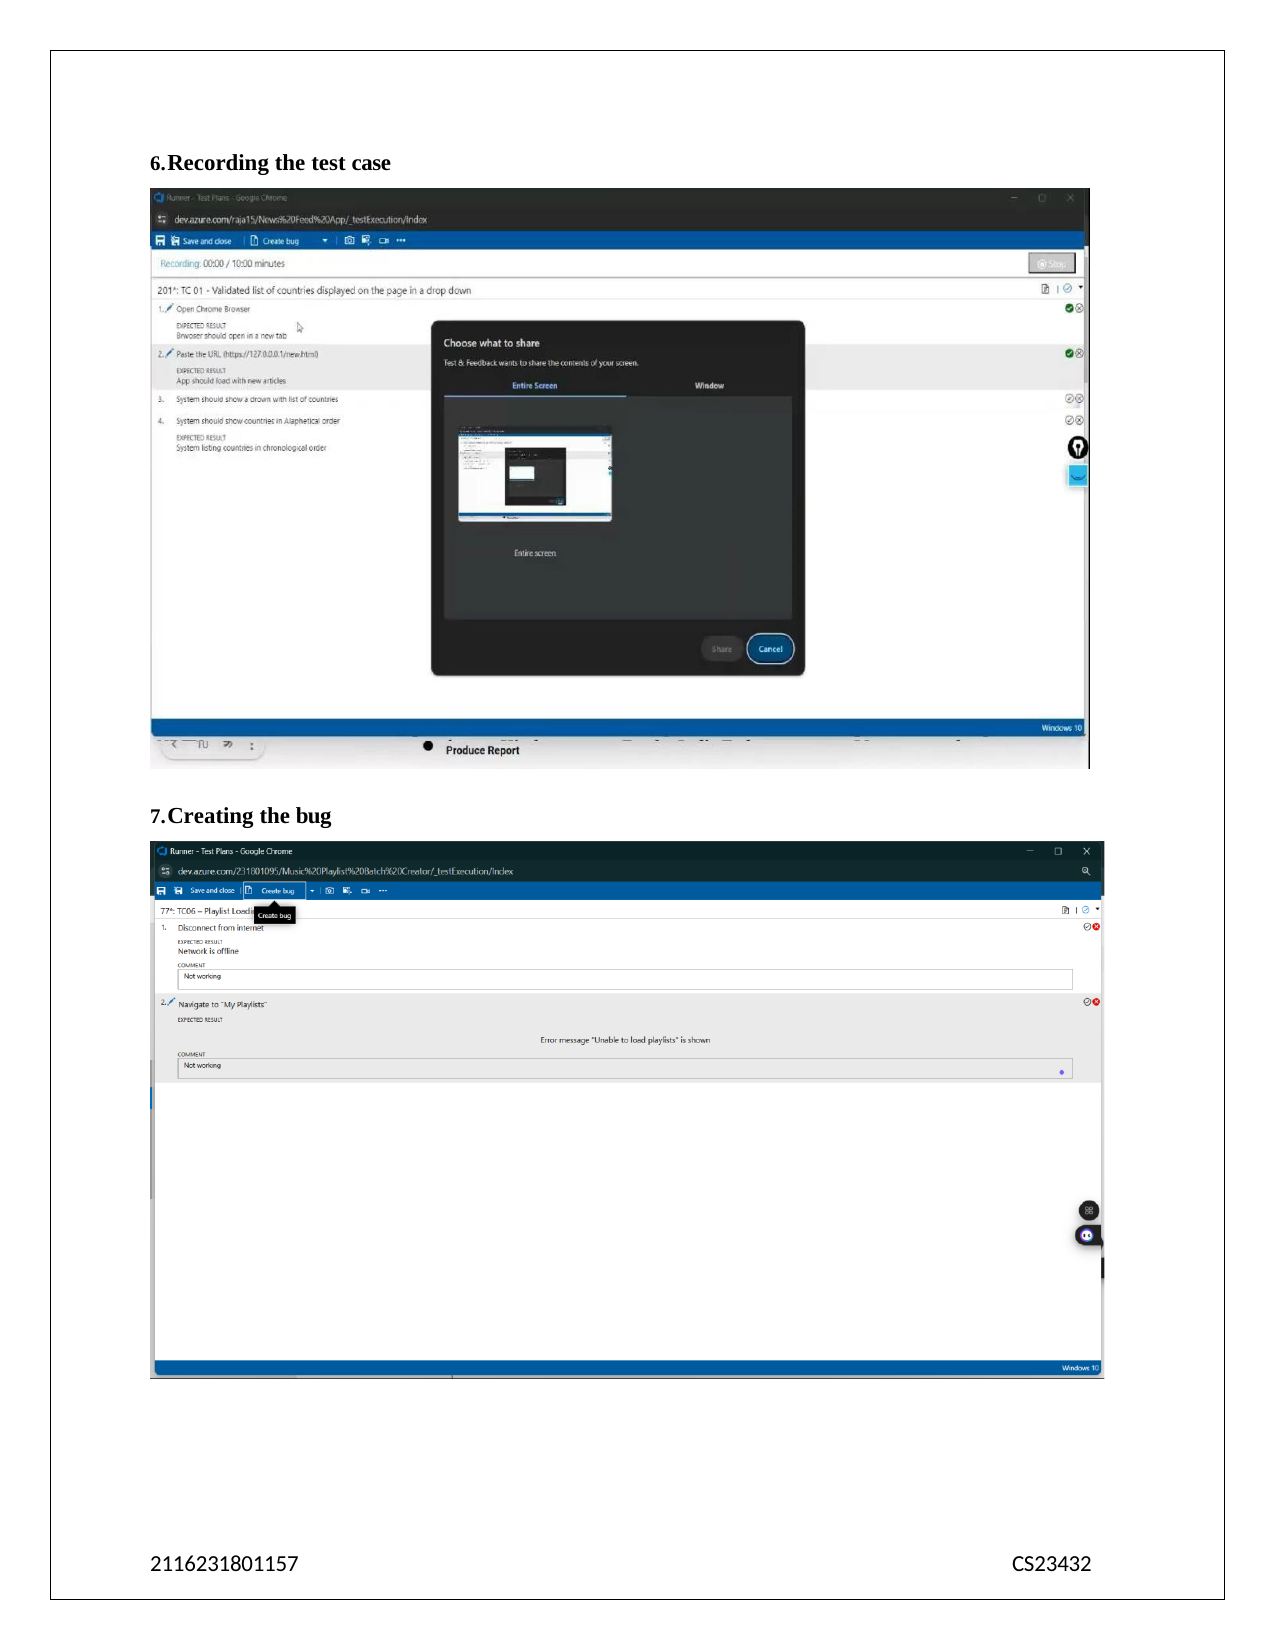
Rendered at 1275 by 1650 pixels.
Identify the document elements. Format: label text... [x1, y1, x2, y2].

list Creating the bug [150, 802, 1200, 828]
list Recording the test case [150, 149, 1200, 175]
picture [150, 841, 1105, 1379]
picture [150, 188, 1090, 769]
